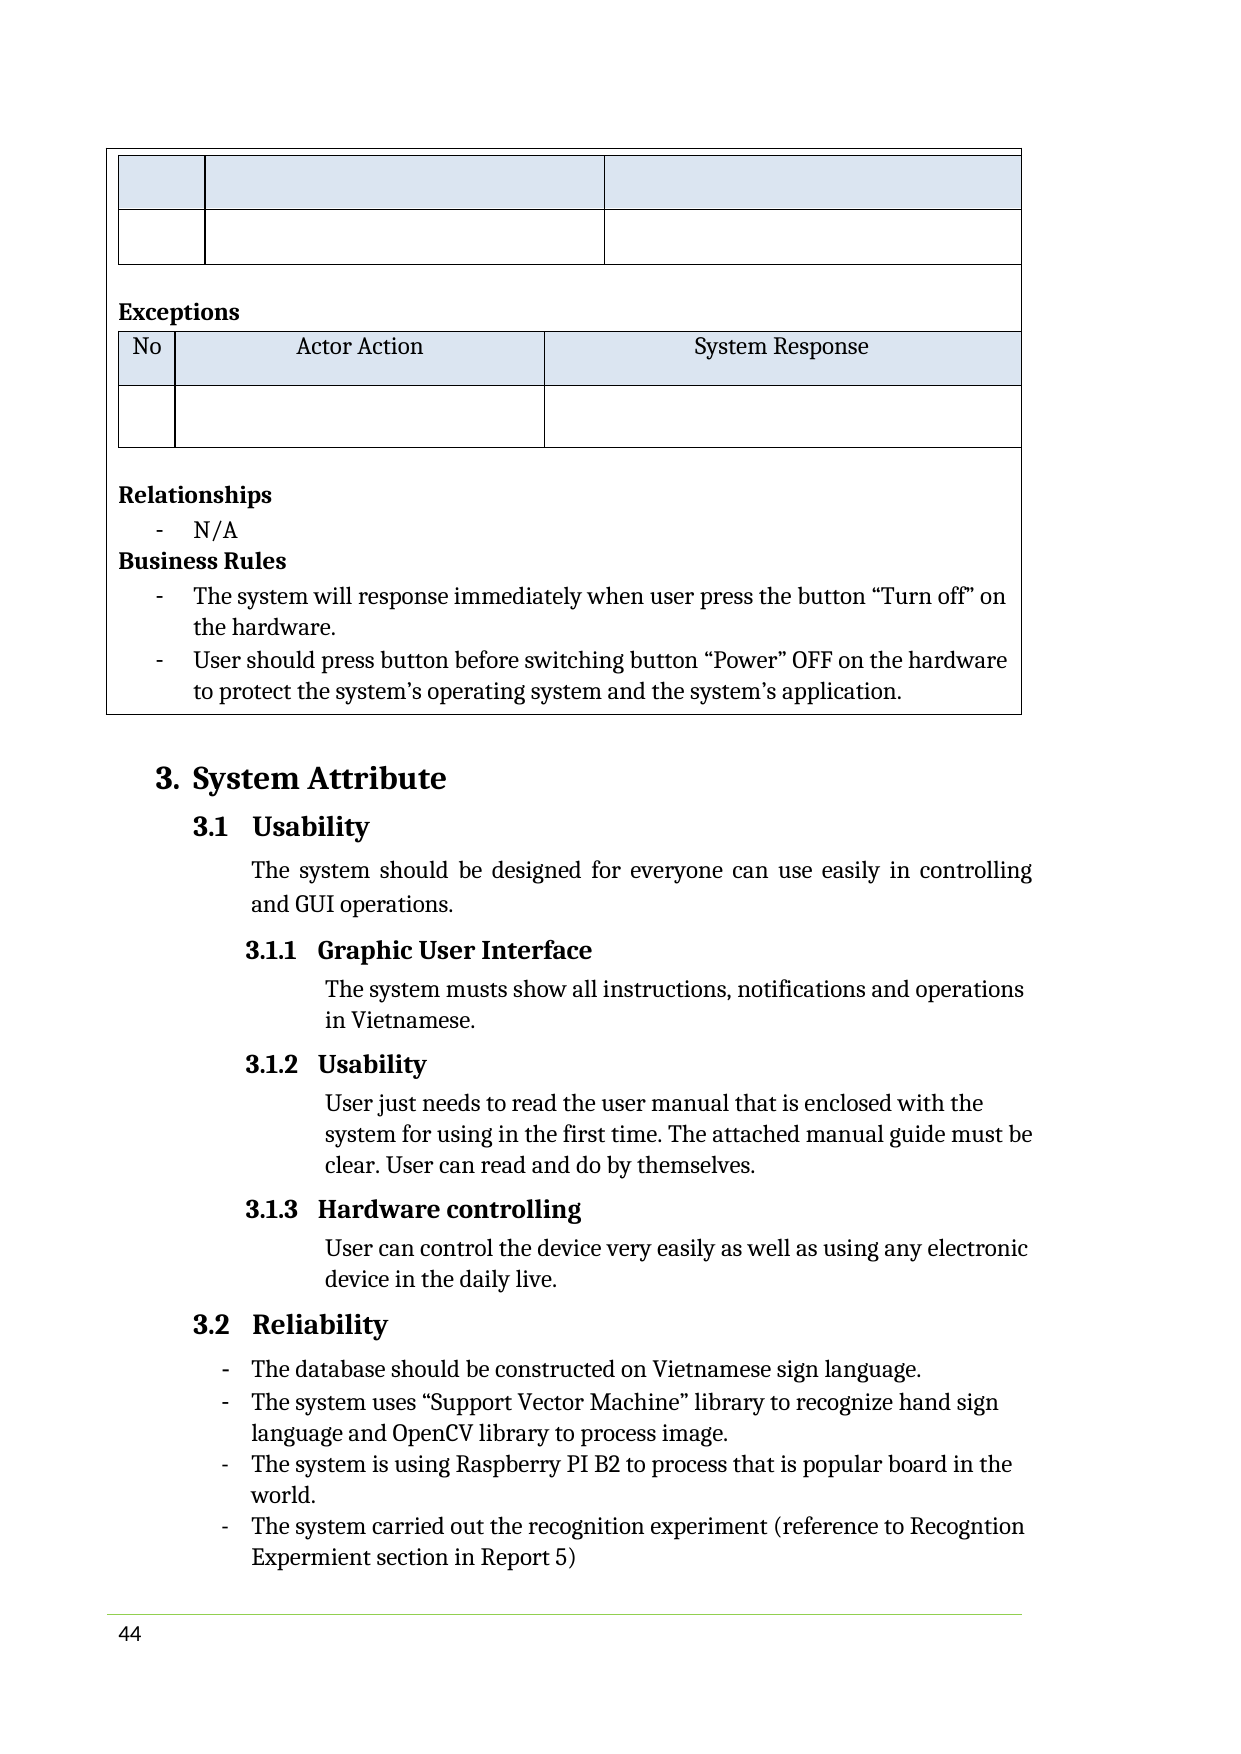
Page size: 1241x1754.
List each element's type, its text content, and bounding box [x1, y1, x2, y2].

subtitle Usability [246, 1049, 1033, 1080]
text The system should be designed for everyone can use easily in controlling and GUI operations. [251, 856, 1033, 918]
list The system uses “Support Vector Machine” library to recognize hand sign language and OpenCV library to process image. [221, 1386, 1033, 1448]
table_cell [107, 149, 1021, 714]
subtitle Hardware controlling [246, 1194, 1033, 1225]
list The system musts show all instructions, notifications and operations in Vietnamese. [325, 974, 1033, 1034]
subtitle Usability [193, 810, 1033, 844]
list The system carried out the recognition experiment (reference to Recogntion Expermient section in Report 5) [221, 1512, 1033, 1572]
list The database should be constructed on Vietnamese sign language. [221, 1354, 1033, 1384]
list User just needs to read the user manual that is enclosed with the system for using in the first time. The attached manual guide must be clear. User can read and do by themselves. [325, 1088, 1033, 1179]
list User can control the device very easily as well as using any electronic device in the daily live. [325, 1234, 1033, 1293]
subtitle Reliability [193, 1308, 1033, 1342]
subtitle System Attribute [156, 759, 1033, 798]
subtitle Graphic User Interface [246, 935, 1033, 966]
list The system is using Raspberry PI B2 to process that is popular board in the world. [221, 1450, 1033, 1510]
